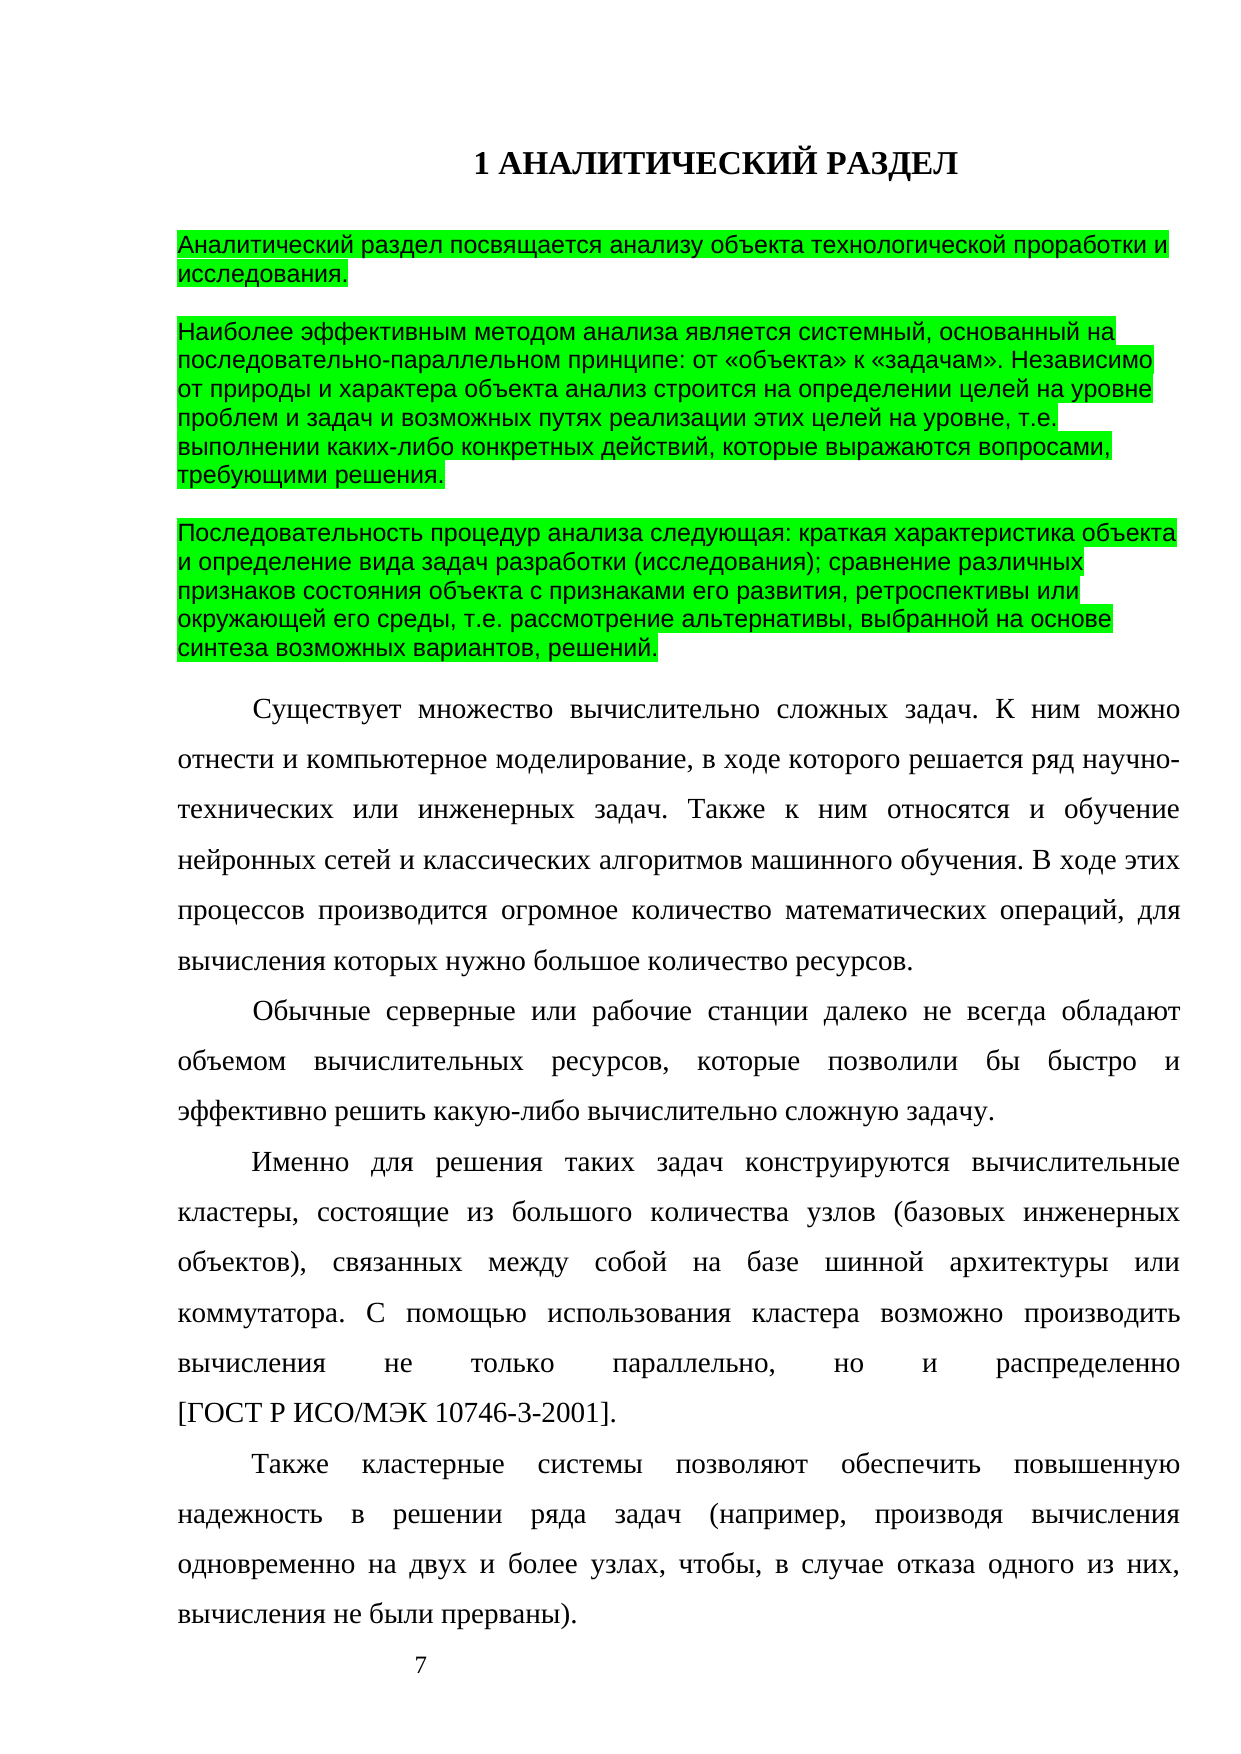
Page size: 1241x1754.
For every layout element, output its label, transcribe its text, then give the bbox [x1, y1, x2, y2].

text Аналитический раздел посвящается анализу объекта технологической проработки и исследования. [177, 230, 1181, 287]
text Обычные серверные или рабочие станции далеко не всегда обладают объемом вычислительных ресурсов, которые позволили бы быстро и эффективно решить какую-либо вычислительно сложную задачу. [177, 993, 1181, 1127]
text Существует множество вычислительно сложных задач. К ним можно отнести и компьютерное моделирование, в ходе которого решается ряд научно-технических или инженерных задач. Также к ним относятся и обучение нейронных сетей и классических алгоритмов машинного обучения. В ходе этих процессов производится огромное количество математических операций, для вычисления которых нужно большое количество ресурсов. [177, 691, 1181, 976]
subtitle 1 АНАЛИТИЧЕСКИЙ РАЗДЕЛ [177, 143, 1181, 181]
text Именно для решения таких задач конструируются вычислительные кластеры, состоящие из большого количества узлов (базовых инженерных объектов), связанных между собой на базе шинной архитектуры или коммутатора. С помощью использования кластера возможно производить вычисления не только параллельно, но и распределенно [ГОСТ Р ИСО/МЭК 10746-3-2001]. [177, 1144, 1181, 1429]
text Также кластерные системы позволяют обеспечить повышенную надежность в решении ряда задач (например, производя вычисления одновременно на двух и более узлах, чтобы, в случае отказа одного из них, вычисления не были прерваны). [177, 1446, 1181, 1630]
text Последовательность процедур анализа следующая: краткая характеристика объекта и определение вида задач разработки (исследования); сравнение различных признаков состояния объекта с признаками его развития, ретроспективы или окружающей его среды, т.е. рассмотрение альтернативы, выбранной на основе синтеза возможных вариантов, решений. [658, 518, 1181, 662]
text Наиболее эффективным методом анализа является системный, основанный на последовательно-параллельном принципе: от «объекта» к «задачам». Независимо от природы и характера объекта анализ строится на определении целей на уровне проблем и задач и возможных путях реализации этих целей на уровне, т.е. выполнении каких-либо конкретных действий, которые выражаются вопросами, требующими решения. [445, 316, 1181, 489]
